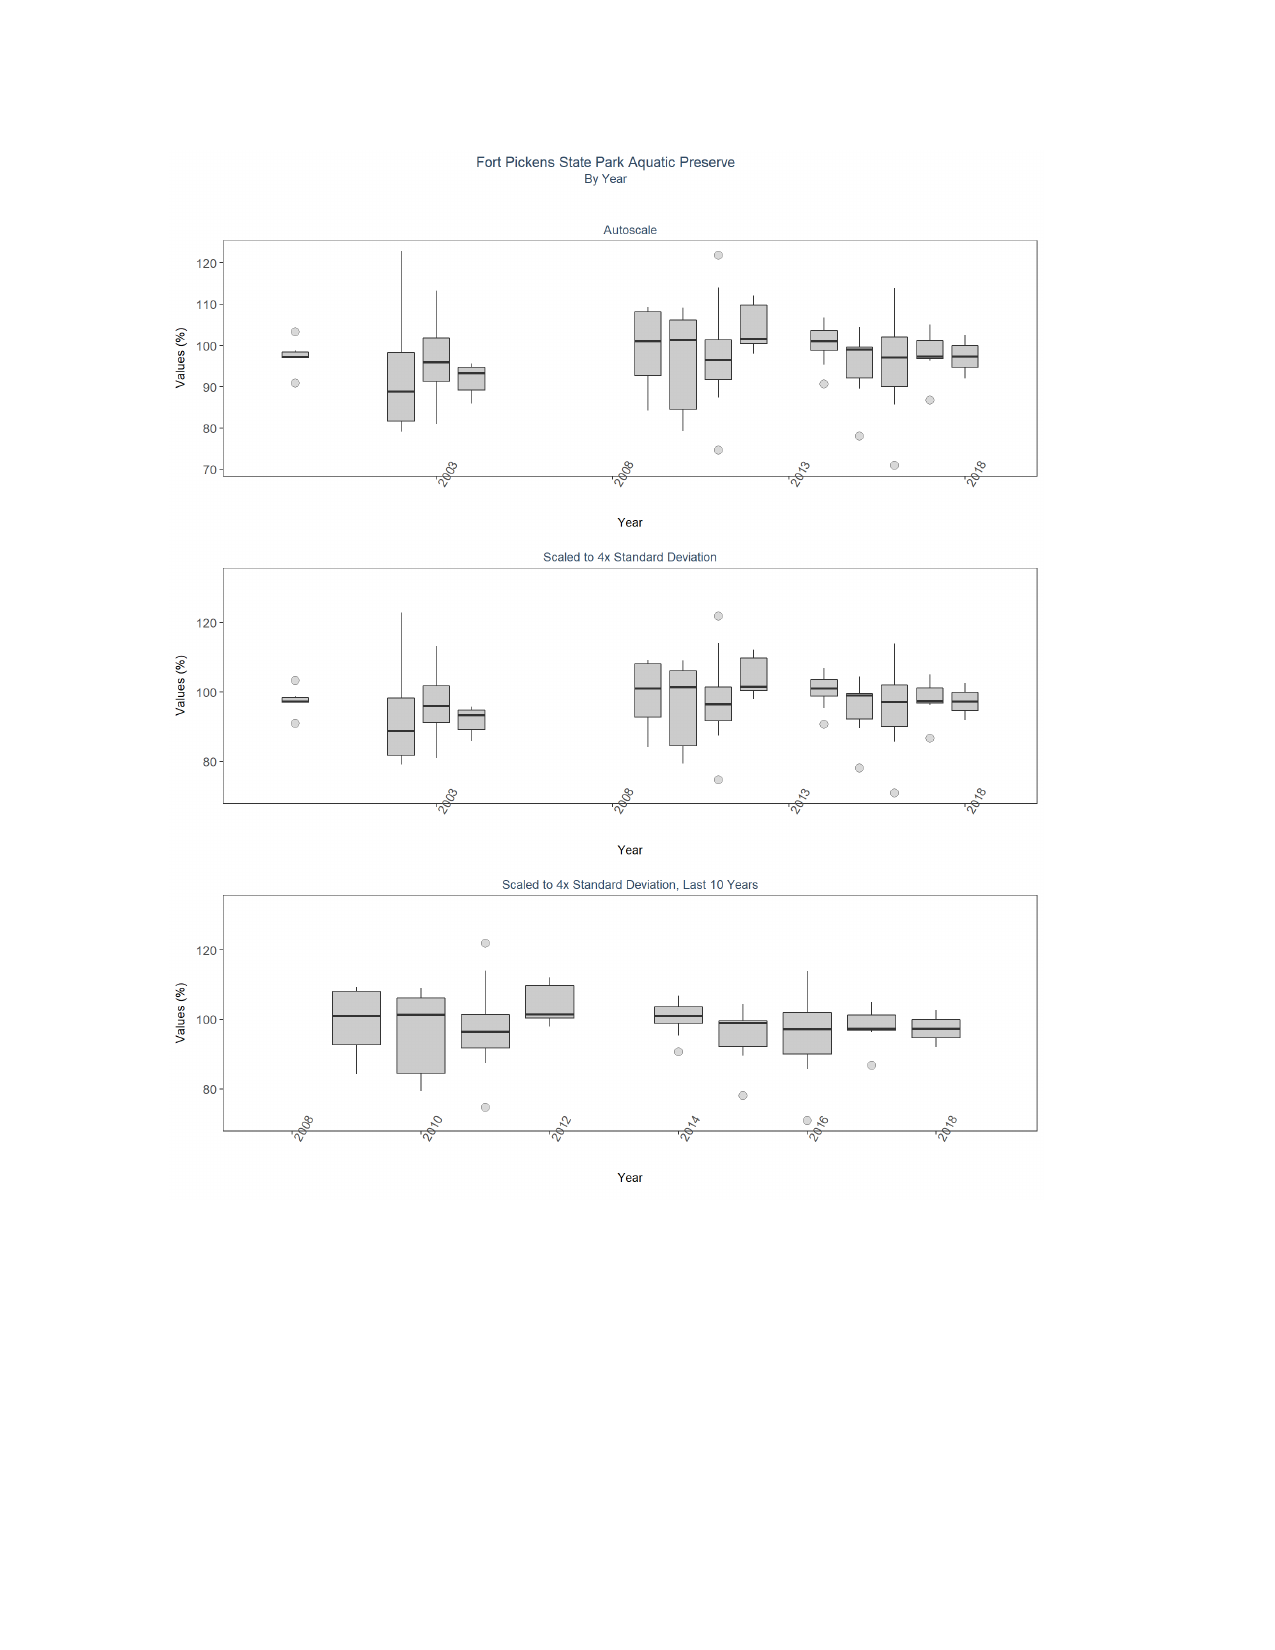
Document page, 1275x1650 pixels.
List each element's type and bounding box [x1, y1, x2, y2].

picture [168, 150, 1044, 1200]
